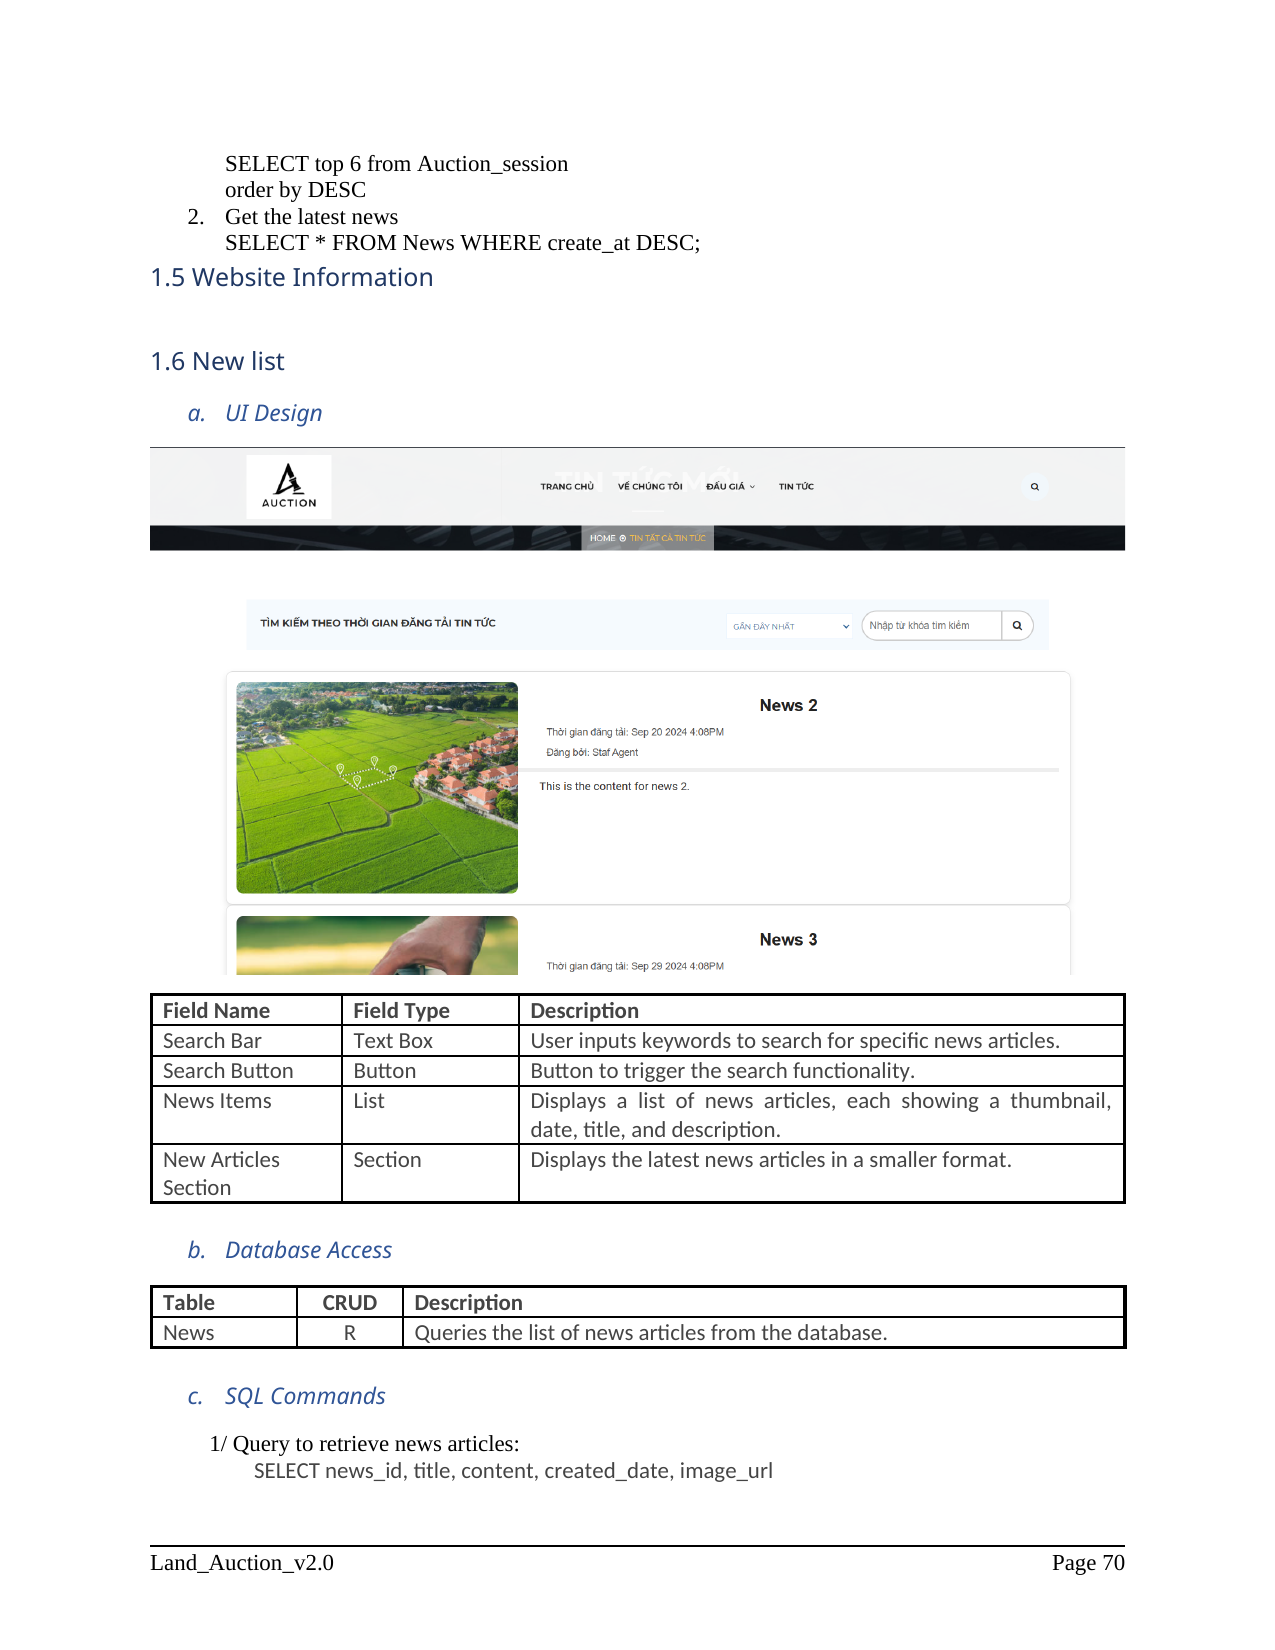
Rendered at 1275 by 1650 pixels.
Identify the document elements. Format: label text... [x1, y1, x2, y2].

text SELECT news_id, title, content, created_date, image_url [254, 1457, 1125, 1484]
list Get the latest news [187, 203, 1125, 229]
text 1/ Query to retrieve news articles: [209, 1430, 1125, 1457]
text order by DESC [150, 176, 1125, 203]
subtitle 1.6 New list [150, 343, 1125, 378]
subtitle UI Design [187, 397, 1125, 428]
text SELECT top 6 from Auction_session [150, 150, 1125, 176]
subtitle SQL Commands [187, 1380, 1125, 1411]
picture [150, 447, 1125, 975]
subtitle 1.5 Website Information [150, 259, 1125, 294]
subtitle Database Access [187, 1234, 1125, 1266]
text SELECT * FROM News WHERE create_at DESC; [150, 229, 1125, 255]
